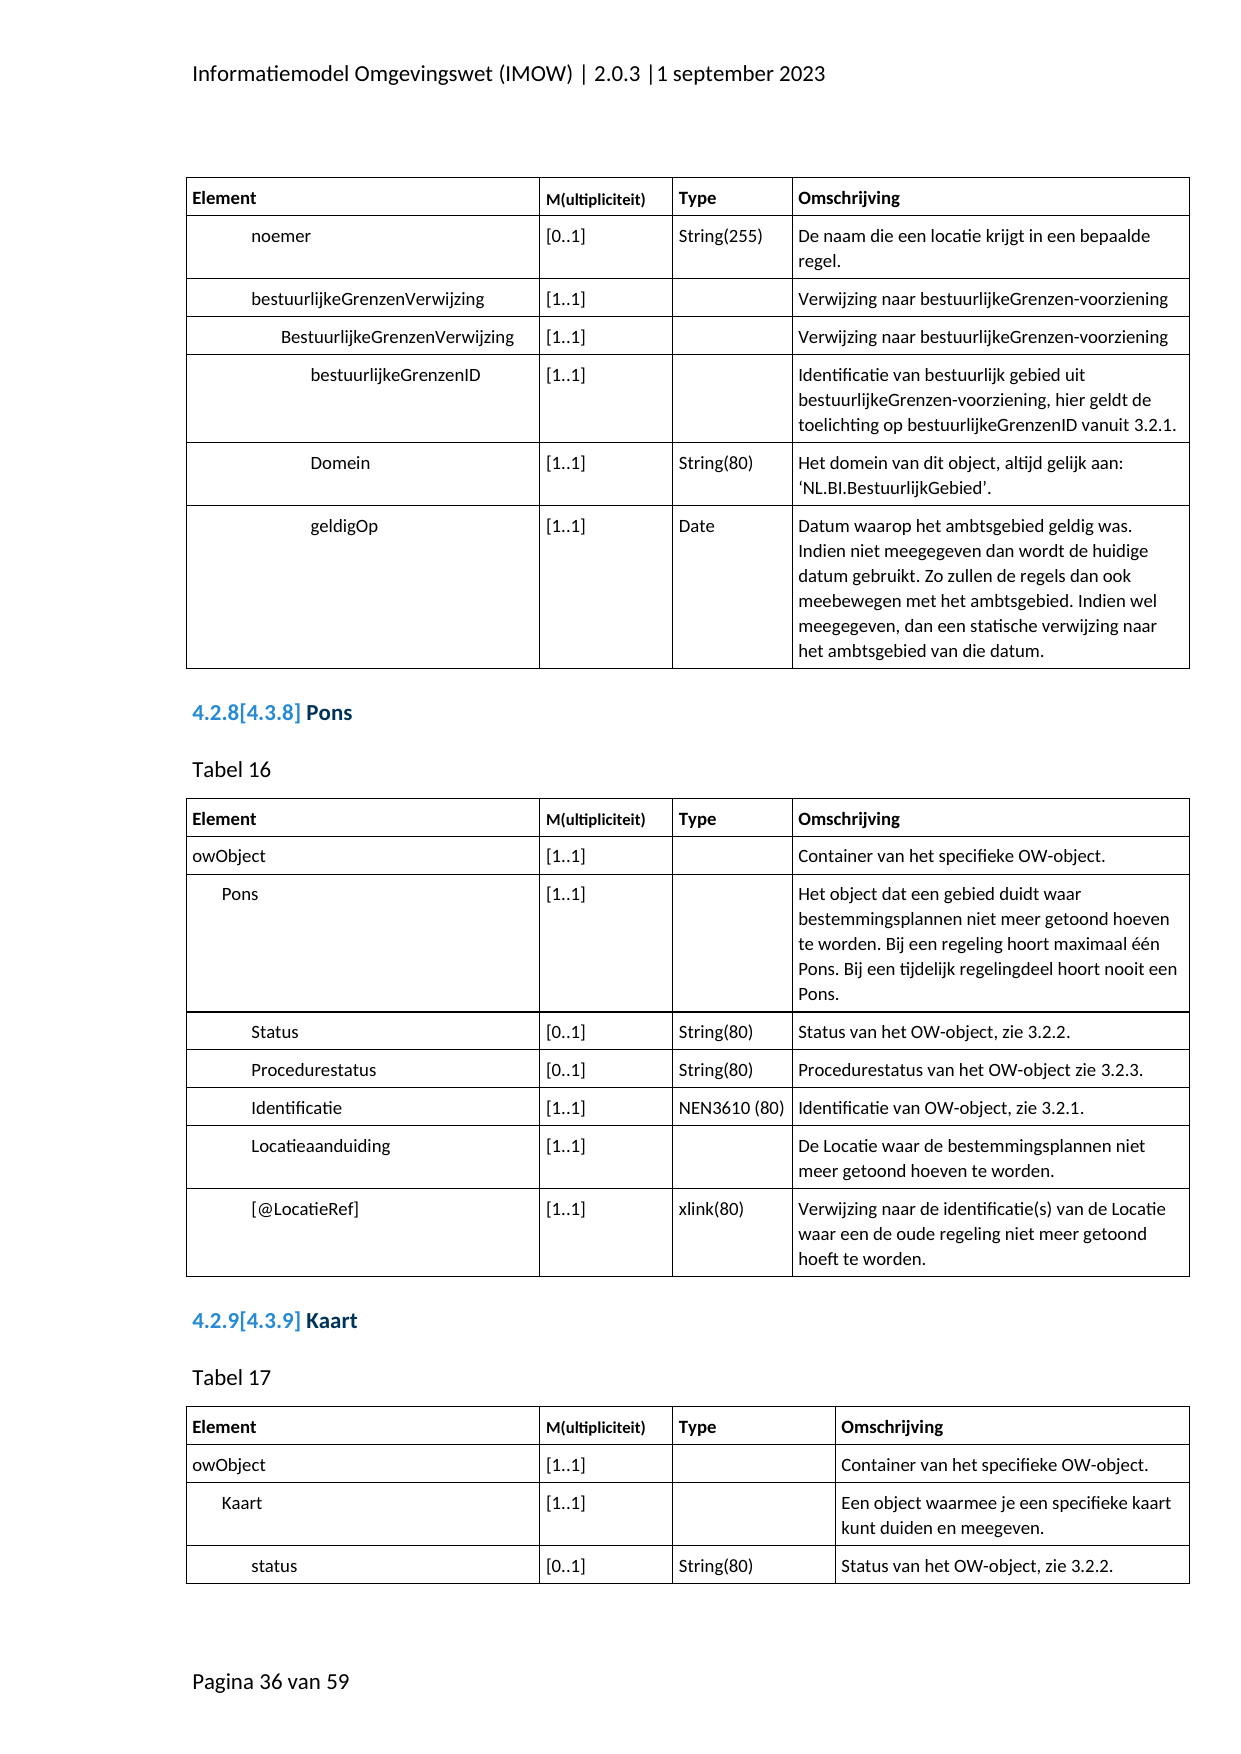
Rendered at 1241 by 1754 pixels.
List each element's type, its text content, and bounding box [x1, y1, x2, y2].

table_cell [0..1] [540, 1546, 672, 1583]
table_cell String(80) [673, 443, 792, 505]
table_cell Verwijzing naar de identificatie(s) van de Locatie waar een de oude regeling niet meer getoond hoeft te worden. [793, 1189, 1189, 1276]
table_cell [1..1] [540, 1189, 672, 1276]
table_cell [1..1] [540, 506, 672, 668]
table_cell Verwijzing naar bestuurlijkeGrenzen-voorziening [793, 317, 1189, 354]
table_cell bestuurlijkeGrenzenVerwijzing [187, 279, 539, 316]
table_cell owObject [187, 1445, 539, 1482]
table_cell owObject [187, 837, 539, 873]
table_cell [1..1] [540, 443, 672, 505]
table_cell Container van het specifieke OW-object. [793, 837, 1189, 873]
table_cell [673, 1445, 835, 1482]
table_cell Kaart [187, 1483, 539, 1545]
table_cell [1..1] [540, 875, 672, 1011]
table_cell Procedurestatus [187, 1050, 539, 1087]
table_cell [673, 837, 792, 873]
table_cell [1..1] [540, 279, 672, 316]
table_cell status [187, 1546, 539, 1583]
table_header Omschrijving [793, 178, 1189, 215]
table_cell Identificatie van OW-object, zie 3.2.1. [793, 1088, 1189, 1125]
table_cell bestuurlijkeGrenzenID [187, 355, 539, 442]
table_cell [673, 355, 792, 442]
table_cell Domein [187, 443, 539, 505]
table_cell String(80) [673, 1013, 792, 1049]
table_cell String(80) [673, 1546, 835, 1583]
table_cell [0..1] [540, 1013, 672, 1049]
table_cell Het domein van dit object, altijd gelijk aan: ‘NL.BI.BestuurlijkGebied’. [793, 443, 1189, 505]
table_cell [673, 317, 792, 354]
table_cell NEN3610 (80) [673, 1088, 792, 1125]
table_cell Status van het OW-object, zie 3.2.2. [793, 1013, 1189, 1049]
table_cell [@LocatieRef] [187, 1189, 539, 1276]
table_cell String(80) [673, 1050, 792, 1087]
table_cell Status [187, 1013, 539, 1049]
table_header Element [187, 178, 539, 215]
table_cell Verwijzing naar bestuurlijkeGrenzen-voorziening [793, 279, 1189, 316]
table_cell xlink(80) [673, 1189, 792, 1276]
table_cell geldigOp [187, 506, 539, 668]
table_cell [1..1] [540, 1088, 672, 1125]
table_cell Status van het OW-object, zie 3.2.2. [836, 1546, 1189, 1583]
table_cell Identificatie [187, 1088, 539, 1125]
table_cell [1..1] [540, 1126, 672, 1188]
table_header M(ultipliciteit) [540, 799, 672, 836]
table_cell Pons [187, 875, 539, 1011]
table_cell String(255) [673, 216, 792, 278]
table_cell [673, 1483, 835, 1545]
table_cell Container van het specifieke OW-object. [836, 1445, 1189, 1482]
table_cell De naam die een locatie krijgt in een bepaalde regel. [793, 216, 1189, 278]
table_cell [1..1] [540, 355, 672, 442]
table_cell [1..1] [540, 1445, 672, 1482]
table_cell Procedurestatus van het OW-object zie 3.2.3. [793, 1050, 1189, 1087]
table_header Element [187, 799, 539, 836]
table_cell [1..1] [540, 837, 672, 873]
table_header M(ultipliciteit) [540, 178, 672, 215]
table_header Omschrijving [793, 799, 1189, 836]
table_header Element [187, 1407, 539, 1444]
subtitle Pons [192, 698, 1092, 726]
table_cell Identificatie van bestuurlijk gebied uit bestuurlijkeGrenzen-voorziening, hier geldt de toelichting op bestuurlijkeGrenzenID vanuit 3.2.1. [793, 355, 1189, 442]
table_cell Locatieaanduiding [187, 1126, 539, 1188]
table_cell [673, 1126, 792, 1188]
table_cell Het object dat een gebied duidt waar bestemmingsplannen niet meer getoond hoeven te worden. Bij een regeling hoort maximaal één Pons. Bij een tijdelijk regelingdeel hoort nooit een Pons. [793, 875, 1189, 1011]
table_cell BestuurlijkeGrenzenVerwijzing [187, 317, 539, 354]
table_header Omschrijving [836, 1407, 1189, 1444]
table_header Type [673, 178, 792, 215]
table_header M(ultipliciteit) [540, 1407, 672, 1444]
table_cell [1..1] [540, 317, 672, 354]
table_header Type [673, 799, 792, 836]
table_cell [673, 875, 792, 1011]
table_header Type [673, 1407, 835, 1444]
subtitle Kaart [192, 1306, 1092, 1334]
table_cell [0..1] [540, 216, 672, 278]
table_cell [0..1] [540, 1050, 672, 1087]
table_cell Een object waarmee je een specifieke kaart kunt duiden en meegeven. [836, 1483, 1189, 1545]
table_cell Date [673, 506, 792, 668]
table_cell De Locatie waar de bestemmingsplannen niet meer getoond hoeven te worden. [793, 1126, 1189, 1188]
table_cell [1..1] [540, 1483, 672, 1545]
table_cell noemer [187, 216, 539, 278]
table_cell Datum waarop het ambtsgebied geldig was. Indien niet meegegeven dan wordt de huidige datum gebruikt. Zo zullen de regels dan ook meebewegen met het ambtsgebied. Indien wel meegegeven, dan een statische verwijzing naar het ambtsgebied van die datum. [793, 506, 1189, 668]
table_cell [673, 279, 792, 316]
